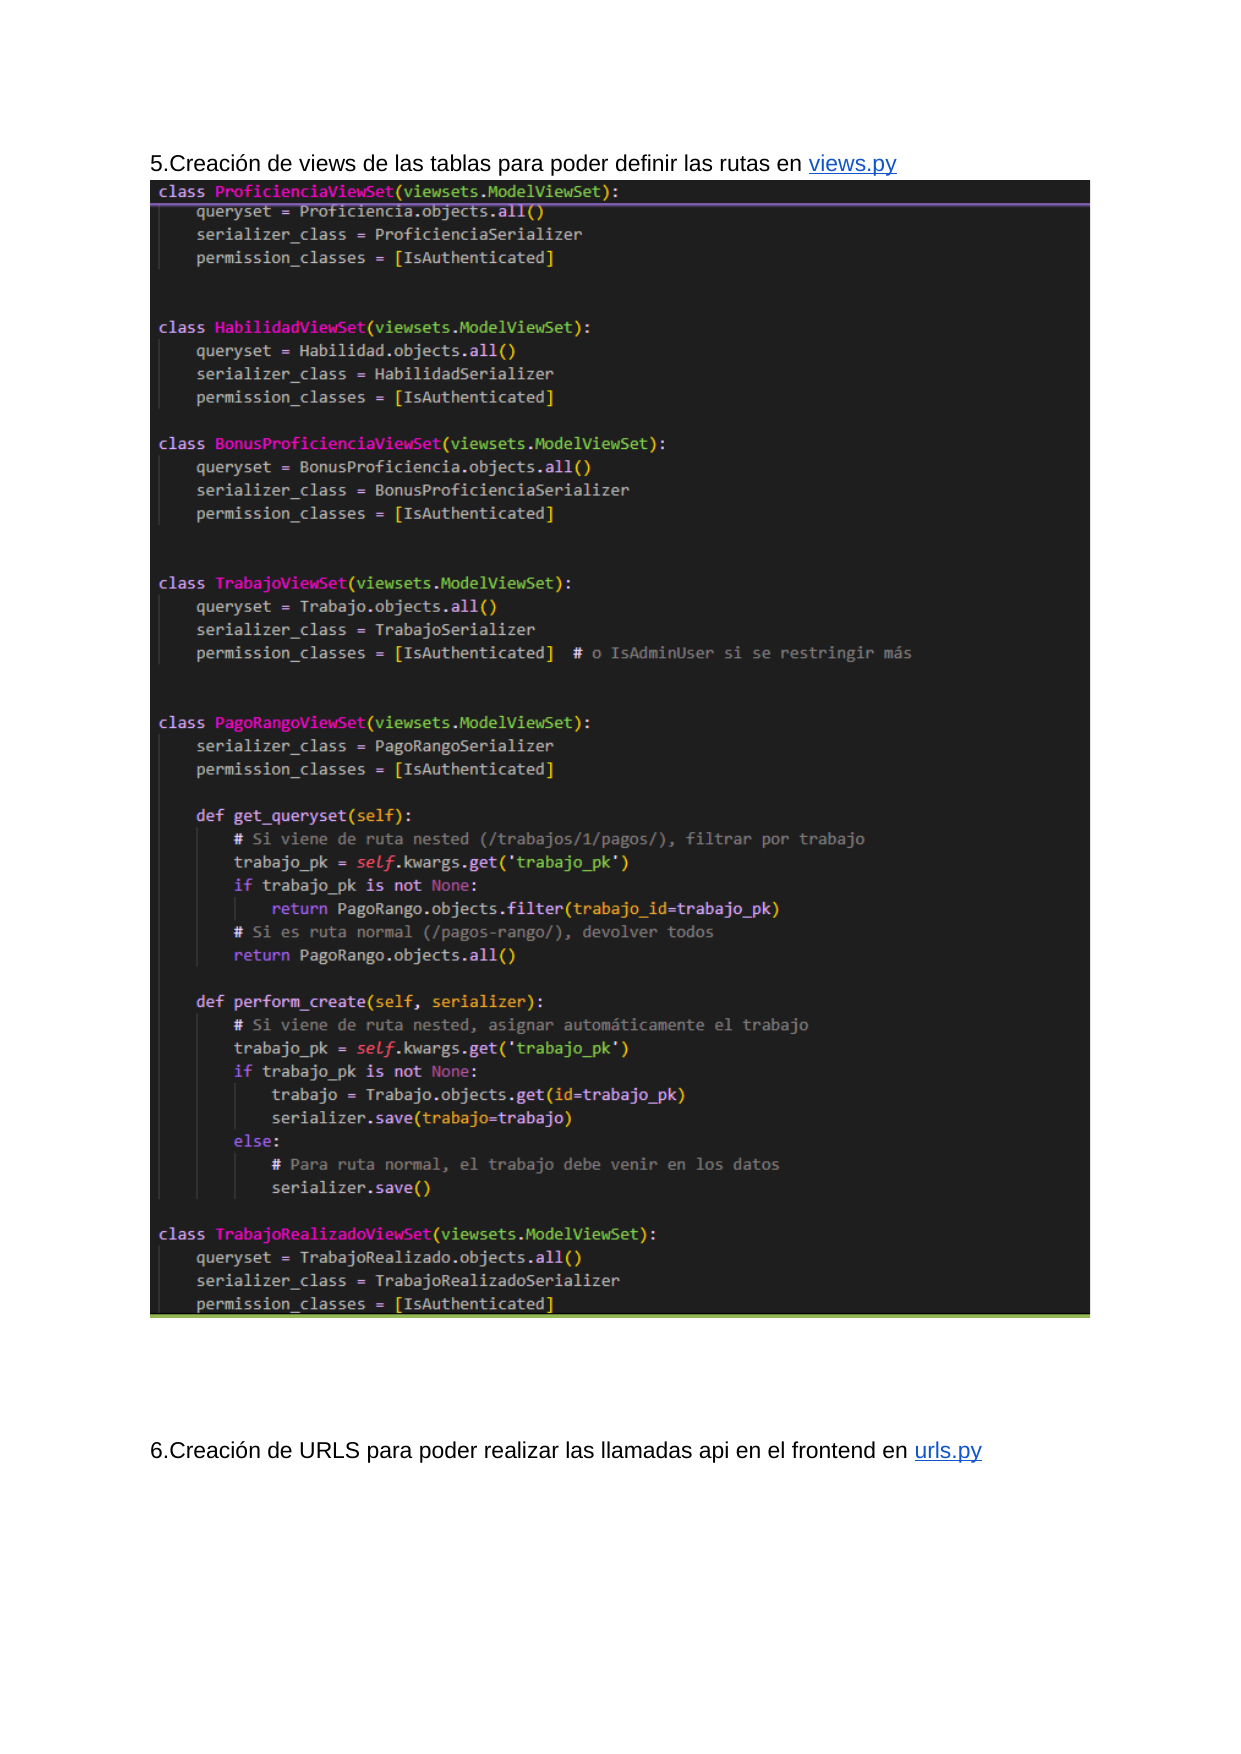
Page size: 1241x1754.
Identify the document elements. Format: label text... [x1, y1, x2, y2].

text 6.Creación de URLS para poder realizar las llamadas api en el frontend en urls.py [150, 1437, 1090, 1463]
picture [150, 180, 1091, 1318]
text 5.Creación de views de las tablas para poder definir las rutas en views.py [150, 150, 1090, 176]
